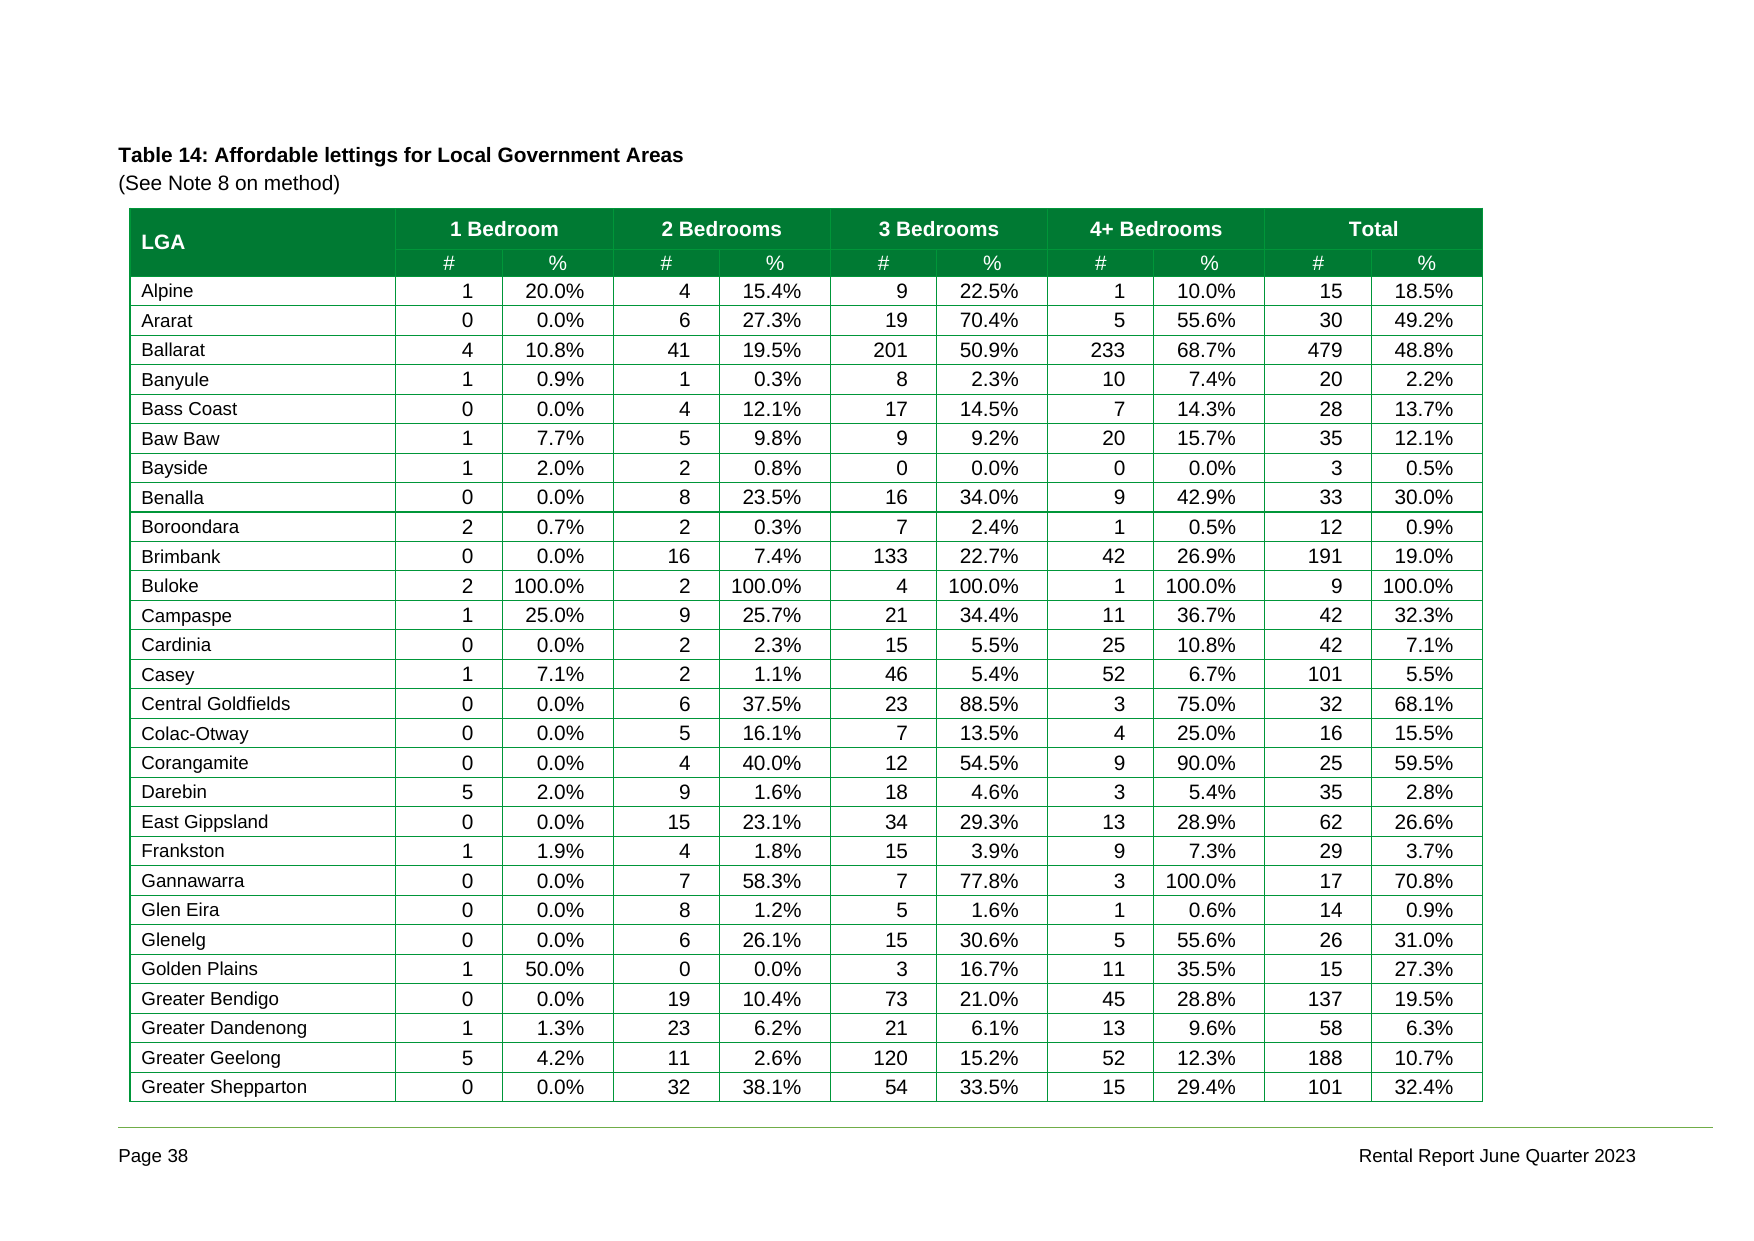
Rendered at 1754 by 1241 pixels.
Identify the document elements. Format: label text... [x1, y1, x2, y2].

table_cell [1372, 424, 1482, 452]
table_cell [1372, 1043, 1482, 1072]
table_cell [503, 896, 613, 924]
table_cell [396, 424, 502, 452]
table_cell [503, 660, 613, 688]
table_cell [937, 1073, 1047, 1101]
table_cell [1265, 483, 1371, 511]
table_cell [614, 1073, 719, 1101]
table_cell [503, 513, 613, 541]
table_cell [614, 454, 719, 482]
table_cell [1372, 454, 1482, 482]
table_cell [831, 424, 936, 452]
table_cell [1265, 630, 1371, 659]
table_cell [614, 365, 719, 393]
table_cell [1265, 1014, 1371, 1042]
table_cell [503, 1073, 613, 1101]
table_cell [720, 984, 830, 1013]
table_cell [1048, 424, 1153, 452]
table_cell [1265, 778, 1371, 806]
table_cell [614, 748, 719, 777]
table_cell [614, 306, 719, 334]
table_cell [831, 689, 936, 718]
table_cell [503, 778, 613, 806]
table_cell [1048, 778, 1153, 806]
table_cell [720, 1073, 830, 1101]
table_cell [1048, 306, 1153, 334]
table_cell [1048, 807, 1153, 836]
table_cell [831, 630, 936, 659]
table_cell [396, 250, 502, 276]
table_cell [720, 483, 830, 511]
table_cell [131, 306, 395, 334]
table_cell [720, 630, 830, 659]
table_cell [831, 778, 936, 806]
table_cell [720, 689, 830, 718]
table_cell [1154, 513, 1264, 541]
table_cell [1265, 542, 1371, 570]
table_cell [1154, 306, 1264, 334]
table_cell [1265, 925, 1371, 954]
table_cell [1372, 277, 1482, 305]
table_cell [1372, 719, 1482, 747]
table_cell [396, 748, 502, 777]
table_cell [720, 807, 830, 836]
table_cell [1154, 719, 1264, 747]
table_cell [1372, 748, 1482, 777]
text (See Note 8 on method) [118, 167, 1636, 195]
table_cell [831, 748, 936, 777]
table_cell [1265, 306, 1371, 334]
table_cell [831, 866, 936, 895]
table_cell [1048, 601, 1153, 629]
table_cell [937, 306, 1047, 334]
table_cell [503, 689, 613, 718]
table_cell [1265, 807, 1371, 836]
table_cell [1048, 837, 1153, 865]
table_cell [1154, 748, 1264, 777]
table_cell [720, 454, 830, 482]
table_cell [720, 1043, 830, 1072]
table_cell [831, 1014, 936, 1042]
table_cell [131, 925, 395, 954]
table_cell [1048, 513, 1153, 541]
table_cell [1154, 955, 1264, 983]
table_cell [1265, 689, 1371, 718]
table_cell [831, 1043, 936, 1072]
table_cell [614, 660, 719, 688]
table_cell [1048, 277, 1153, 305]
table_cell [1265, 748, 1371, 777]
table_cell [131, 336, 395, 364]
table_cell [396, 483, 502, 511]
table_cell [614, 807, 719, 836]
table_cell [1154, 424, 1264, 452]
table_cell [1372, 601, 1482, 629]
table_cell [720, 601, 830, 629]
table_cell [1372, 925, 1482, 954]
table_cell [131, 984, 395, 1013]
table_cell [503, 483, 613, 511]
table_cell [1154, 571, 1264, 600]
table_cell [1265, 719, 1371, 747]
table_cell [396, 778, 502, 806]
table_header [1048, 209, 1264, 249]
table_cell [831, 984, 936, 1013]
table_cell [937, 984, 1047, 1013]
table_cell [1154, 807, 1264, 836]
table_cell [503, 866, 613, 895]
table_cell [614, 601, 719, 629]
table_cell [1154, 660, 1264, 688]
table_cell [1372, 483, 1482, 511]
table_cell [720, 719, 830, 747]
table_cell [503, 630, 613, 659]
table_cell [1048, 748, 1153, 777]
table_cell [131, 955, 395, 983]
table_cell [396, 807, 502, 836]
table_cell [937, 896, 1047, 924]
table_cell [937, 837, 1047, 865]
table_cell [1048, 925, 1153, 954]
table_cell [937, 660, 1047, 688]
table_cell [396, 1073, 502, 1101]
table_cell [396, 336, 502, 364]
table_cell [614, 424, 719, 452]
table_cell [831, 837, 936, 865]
text Table 14: Affordable lettings for Local Government Areas [118, 143, 1636, 167]
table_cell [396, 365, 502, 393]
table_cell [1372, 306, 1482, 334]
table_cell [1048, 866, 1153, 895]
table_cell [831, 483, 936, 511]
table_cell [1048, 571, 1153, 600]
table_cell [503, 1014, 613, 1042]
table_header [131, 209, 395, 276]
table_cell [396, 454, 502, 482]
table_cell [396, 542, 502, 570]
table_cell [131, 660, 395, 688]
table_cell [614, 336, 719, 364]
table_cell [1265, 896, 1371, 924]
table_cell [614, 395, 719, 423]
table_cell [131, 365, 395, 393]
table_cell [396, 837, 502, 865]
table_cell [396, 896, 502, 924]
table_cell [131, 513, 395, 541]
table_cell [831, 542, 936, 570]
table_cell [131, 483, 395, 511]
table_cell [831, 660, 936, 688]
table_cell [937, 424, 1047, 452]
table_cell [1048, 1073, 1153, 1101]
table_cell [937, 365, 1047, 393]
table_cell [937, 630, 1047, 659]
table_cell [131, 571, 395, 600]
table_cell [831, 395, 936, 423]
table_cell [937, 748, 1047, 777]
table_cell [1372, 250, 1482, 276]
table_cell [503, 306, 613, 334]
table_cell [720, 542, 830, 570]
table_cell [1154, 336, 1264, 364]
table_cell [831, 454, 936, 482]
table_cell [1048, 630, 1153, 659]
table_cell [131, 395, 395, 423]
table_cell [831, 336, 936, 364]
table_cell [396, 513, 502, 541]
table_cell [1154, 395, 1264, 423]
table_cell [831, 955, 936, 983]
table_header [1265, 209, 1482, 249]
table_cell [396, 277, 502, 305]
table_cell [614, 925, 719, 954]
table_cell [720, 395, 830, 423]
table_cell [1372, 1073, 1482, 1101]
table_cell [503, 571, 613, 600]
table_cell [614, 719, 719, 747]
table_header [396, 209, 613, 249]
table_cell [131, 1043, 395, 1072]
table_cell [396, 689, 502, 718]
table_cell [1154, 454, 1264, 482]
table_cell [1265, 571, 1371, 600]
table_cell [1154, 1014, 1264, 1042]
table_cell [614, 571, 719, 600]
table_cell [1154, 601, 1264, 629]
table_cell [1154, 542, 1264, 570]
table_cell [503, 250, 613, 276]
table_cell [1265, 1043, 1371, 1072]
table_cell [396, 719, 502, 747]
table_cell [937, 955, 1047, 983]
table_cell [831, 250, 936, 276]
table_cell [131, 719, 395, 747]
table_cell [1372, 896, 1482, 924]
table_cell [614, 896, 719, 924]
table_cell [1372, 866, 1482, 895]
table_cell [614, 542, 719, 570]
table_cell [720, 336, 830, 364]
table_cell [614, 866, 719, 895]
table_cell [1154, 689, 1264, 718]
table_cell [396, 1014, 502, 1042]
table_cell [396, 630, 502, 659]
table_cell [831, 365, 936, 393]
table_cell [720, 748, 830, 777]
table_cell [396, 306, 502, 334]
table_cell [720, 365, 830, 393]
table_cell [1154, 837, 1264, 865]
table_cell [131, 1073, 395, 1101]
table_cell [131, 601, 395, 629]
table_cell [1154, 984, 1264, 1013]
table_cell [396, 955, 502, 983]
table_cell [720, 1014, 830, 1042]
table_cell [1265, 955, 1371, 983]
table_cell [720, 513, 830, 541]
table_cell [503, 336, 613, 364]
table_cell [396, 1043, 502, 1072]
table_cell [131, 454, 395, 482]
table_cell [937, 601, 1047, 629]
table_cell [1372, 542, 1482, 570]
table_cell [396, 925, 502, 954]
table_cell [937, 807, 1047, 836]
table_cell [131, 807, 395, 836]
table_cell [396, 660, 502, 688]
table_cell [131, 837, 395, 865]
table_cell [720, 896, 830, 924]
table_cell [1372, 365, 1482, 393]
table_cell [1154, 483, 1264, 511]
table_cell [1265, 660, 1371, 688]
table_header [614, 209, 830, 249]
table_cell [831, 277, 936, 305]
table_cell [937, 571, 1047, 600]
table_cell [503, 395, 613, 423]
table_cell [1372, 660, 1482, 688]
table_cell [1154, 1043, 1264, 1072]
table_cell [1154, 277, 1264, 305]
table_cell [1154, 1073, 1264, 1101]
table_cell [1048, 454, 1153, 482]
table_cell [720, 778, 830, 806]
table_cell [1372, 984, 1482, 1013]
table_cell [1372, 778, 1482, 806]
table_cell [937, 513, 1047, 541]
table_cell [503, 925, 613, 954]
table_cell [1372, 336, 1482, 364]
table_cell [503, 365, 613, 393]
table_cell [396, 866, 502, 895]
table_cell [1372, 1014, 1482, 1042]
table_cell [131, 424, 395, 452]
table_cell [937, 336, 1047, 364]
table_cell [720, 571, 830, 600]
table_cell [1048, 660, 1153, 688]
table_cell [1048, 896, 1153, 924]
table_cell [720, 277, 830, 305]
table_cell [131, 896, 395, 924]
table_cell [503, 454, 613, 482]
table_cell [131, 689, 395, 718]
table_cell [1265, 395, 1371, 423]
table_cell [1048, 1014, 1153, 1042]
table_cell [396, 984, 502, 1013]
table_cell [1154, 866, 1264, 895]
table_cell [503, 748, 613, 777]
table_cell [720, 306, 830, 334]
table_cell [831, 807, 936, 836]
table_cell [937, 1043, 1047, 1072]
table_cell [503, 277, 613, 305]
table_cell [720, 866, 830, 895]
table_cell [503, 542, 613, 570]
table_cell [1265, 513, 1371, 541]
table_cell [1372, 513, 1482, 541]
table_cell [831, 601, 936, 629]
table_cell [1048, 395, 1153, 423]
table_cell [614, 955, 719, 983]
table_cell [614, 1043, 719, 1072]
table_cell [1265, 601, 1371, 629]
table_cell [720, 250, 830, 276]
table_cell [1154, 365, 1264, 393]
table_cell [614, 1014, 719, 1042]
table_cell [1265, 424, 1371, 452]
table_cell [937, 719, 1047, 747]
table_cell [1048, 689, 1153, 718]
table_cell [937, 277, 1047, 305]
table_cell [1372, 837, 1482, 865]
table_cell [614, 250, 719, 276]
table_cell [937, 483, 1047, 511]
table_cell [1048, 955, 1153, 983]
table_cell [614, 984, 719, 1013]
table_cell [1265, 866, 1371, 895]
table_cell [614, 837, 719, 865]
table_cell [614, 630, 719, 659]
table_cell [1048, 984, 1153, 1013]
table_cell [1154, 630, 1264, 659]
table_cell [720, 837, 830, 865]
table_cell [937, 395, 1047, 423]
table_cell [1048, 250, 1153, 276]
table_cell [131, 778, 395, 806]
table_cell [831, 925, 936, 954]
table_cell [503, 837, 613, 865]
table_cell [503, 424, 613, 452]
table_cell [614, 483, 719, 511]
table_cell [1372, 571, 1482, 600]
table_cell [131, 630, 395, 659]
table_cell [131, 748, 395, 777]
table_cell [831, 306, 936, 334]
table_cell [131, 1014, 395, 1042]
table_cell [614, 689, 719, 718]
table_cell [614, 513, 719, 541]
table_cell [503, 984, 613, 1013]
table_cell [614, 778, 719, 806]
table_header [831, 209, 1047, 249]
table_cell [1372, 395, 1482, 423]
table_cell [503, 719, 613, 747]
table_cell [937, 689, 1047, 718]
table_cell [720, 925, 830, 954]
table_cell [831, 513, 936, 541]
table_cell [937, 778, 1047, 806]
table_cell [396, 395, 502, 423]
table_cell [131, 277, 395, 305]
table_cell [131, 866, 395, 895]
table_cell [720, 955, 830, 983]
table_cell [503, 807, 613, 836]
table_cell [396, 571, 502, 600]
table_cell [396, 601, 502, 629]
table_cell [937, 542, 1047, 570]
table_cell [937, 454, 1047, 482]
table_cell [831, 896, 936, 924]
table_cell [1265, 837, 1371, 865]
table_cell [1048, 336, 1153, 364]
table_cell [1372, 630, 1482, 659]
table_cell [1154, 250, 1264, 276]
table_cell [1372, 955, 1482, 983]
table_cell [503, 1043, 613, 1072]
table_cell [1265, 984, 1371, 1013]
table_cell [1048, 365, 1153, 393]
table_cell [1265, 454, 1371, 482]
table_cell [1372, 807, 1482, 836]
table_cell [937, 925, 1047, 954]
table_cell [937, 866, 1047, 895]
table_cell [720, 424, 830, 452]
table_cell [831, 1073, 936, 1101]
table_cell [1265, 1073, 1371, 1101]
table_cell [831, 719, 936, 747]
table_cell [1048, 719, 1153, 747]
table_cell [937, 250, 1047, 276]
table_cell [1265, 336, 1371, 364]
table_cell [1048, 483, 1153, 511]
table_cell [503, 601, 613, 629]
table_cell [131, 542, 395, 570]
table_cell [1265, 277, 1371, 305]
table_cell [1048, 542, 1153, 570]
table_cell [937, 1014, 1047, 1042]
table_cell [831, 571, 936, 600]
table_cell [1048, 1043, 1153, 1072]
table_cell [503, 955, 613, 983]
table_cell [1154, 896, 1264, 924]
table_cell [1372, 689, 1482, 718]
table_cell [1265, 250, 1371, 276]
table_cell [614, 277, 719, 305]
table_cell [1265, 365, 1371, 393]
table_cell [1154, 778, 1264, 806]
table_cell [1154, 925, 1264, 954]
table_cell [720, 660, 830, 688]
